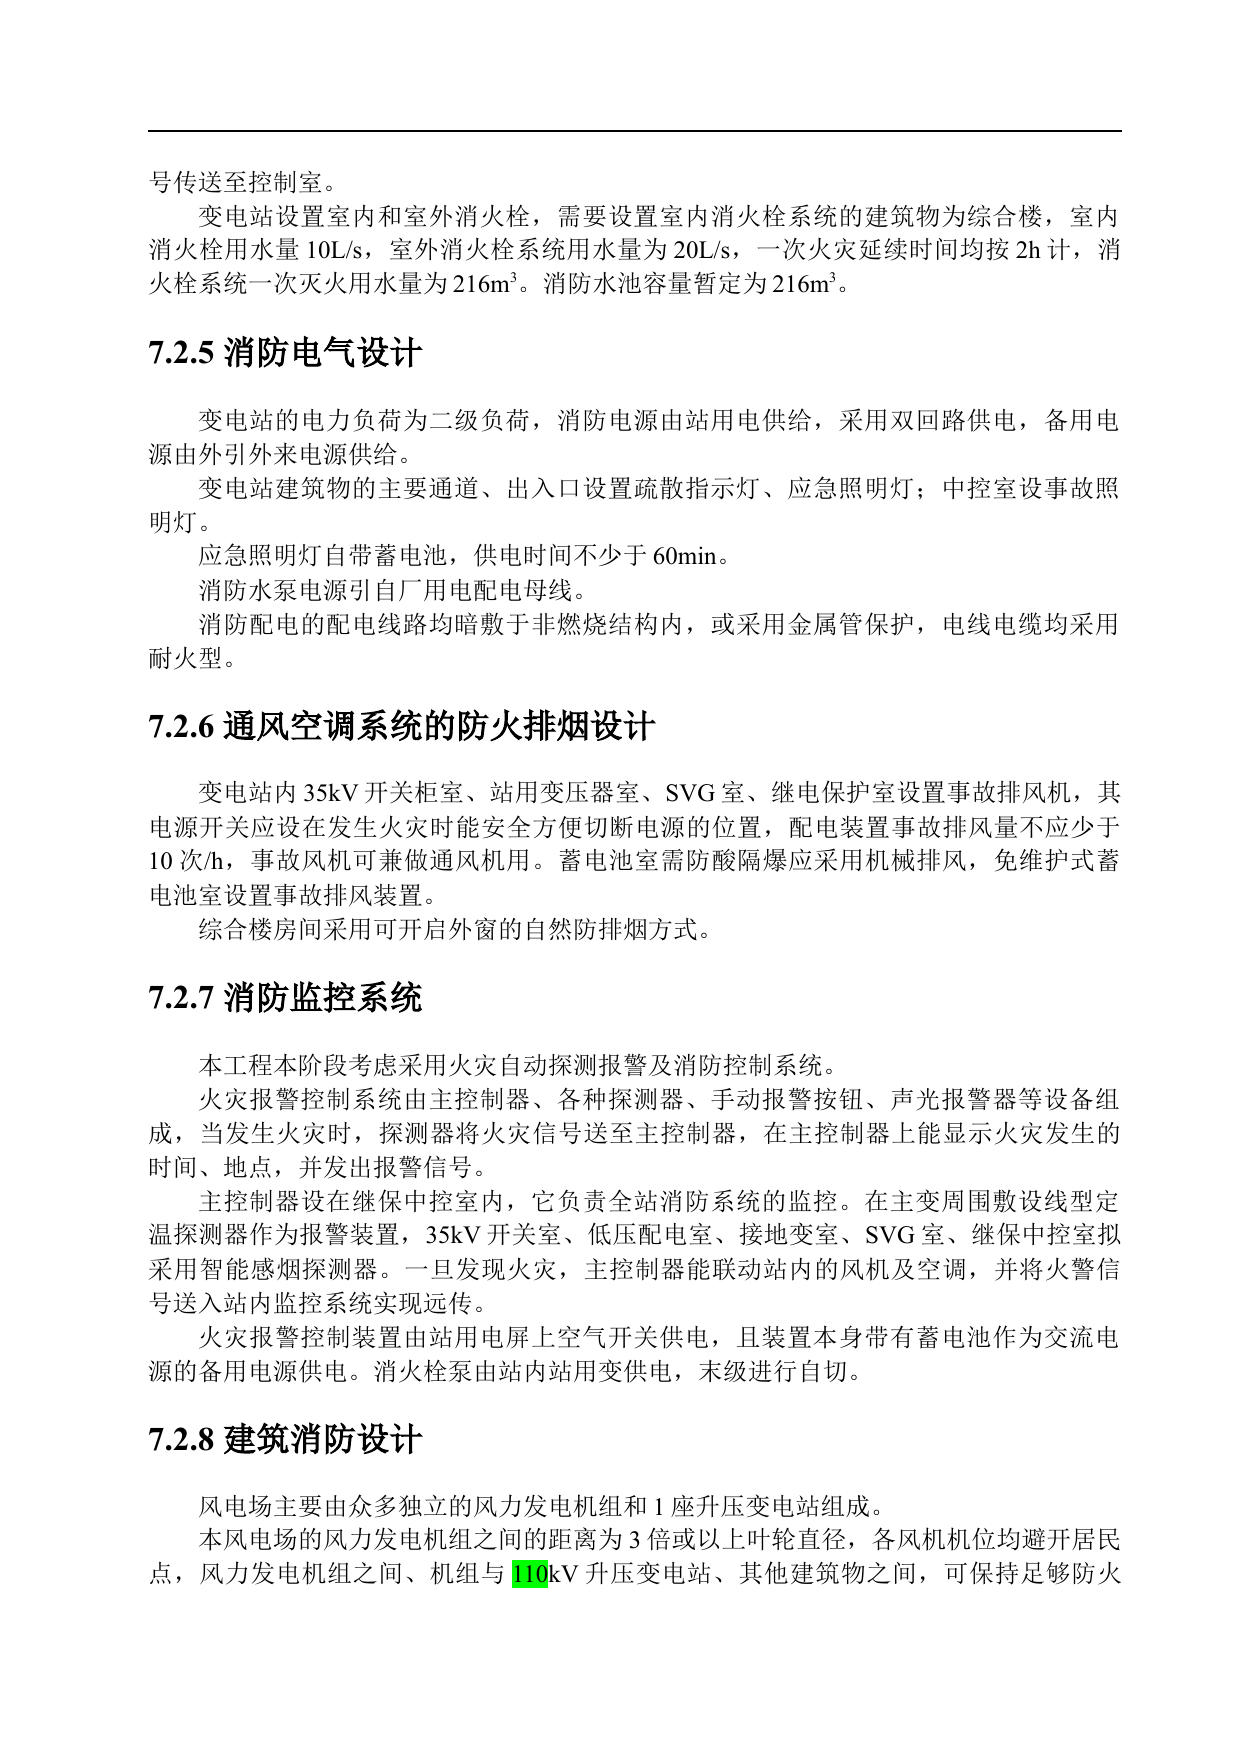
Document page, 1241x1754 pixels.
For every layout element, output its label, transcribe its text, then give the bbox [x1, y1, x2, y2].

text 火灾报警控制系统由主控制器、各种探测器、手动报警按钮、声光报警器等设备组成，当发生火灾时，探测器将火灾信号送至主控制器，在主控制器上能显示火灾发生的时间、地点，并发出报警信号。 [148, 1081, 1122, 1183]
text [148, 164, 1122, 198]
text 变电站的电力负荷为二级负荷，消防电源由站用电供给，采用双回路供电，备用电源由外引外来电源供给。 [148, 402, 1122, 469]
text 消防水泵电源引自厂用电配电母线。 [148, 571, 1122, 605]
text 7.2.6 通风空调系统的防火排烟设计 [148, 690, 1122, 758]
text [148, 1522, 1122, 1590]
text 应急照明灯自带蓄电池，供电时间不少于60min。 [148, 537, 1122, 571]
text 变电站建筑物的主要通道、出入口设置疏散指示灯、应急照明灯；中控室设事故照明灯。 [148, 469, 1122, 537]
text 风电场主要由众多独立的风力发电机组和1座升压变电站组成。 [148, 1488, 1122, 1522]
text 7.2.5 消防电气设计 [148, 317, 1122, 384]
text 主控制器设在继保中控室内，它负责全站消防系统的监控。在主变周围敷设线型定温探测器作为报警装置，35kV开关室、低压配电室、接地变室、SVG室、继保中控室拟采用智能感烟探测器。一旦发现火灾，主控制器能联动站内的风机及空调，并将火警信号送入站内监控系统实现远传。 [148, 1183, 1122, 1318]
text 变电站内35kV开关柜室、站用变压器室、SVG室、继电保护室设置事故排风机，其电源开关应设在发生火灾时能安全方便切断电源的位置，配电装置事故排风量不应少于10次/h，事故风机可兼做通风机用。蓄电池室需防酸隔爆应采用机械排风，免维护式蓄电池室设置事故排风装置。 [148, 775, 1122, 911]
text 7.2.8 建筑消防设计 [148, 1403, 1122, 1471]
text 火灾报警控制装置由站用电屏上空气开关供电，且装置本身带有蓄电池作为交流电源的备用电源供电。消火栓泵由站内站用变供电，末级进行自切。 [148, 1318, 1122, 1386]
text 变电站设置室内和室外消火栓，需要设置室内消火栓系统的建筑物为综合楼，室内消火栓用水量/s，室外消火栓系统用水量为/s，一次火灾延续时间均按2h计，消火栓系统一次灭火用水量为。消防水池容量暂定为。 [148, 198, 1122, 300]
text 消防配电的配电线路均暗敷于非燃烧结构内，或采用金属管保护，电线电缆均采用耐火型。 [148, 605, 1122, 673]
text 综合楼房间采用可开启外窗的自然防排烟方式。 [148, 911, 1122, 945]
text 7.2.7 消防监控系统 [148, 962, 1122, 1030]
text 本工程本阶段考虑采用火灾自动探测报警及消防控制系统。 [148, 1047, 1122, 1081]
